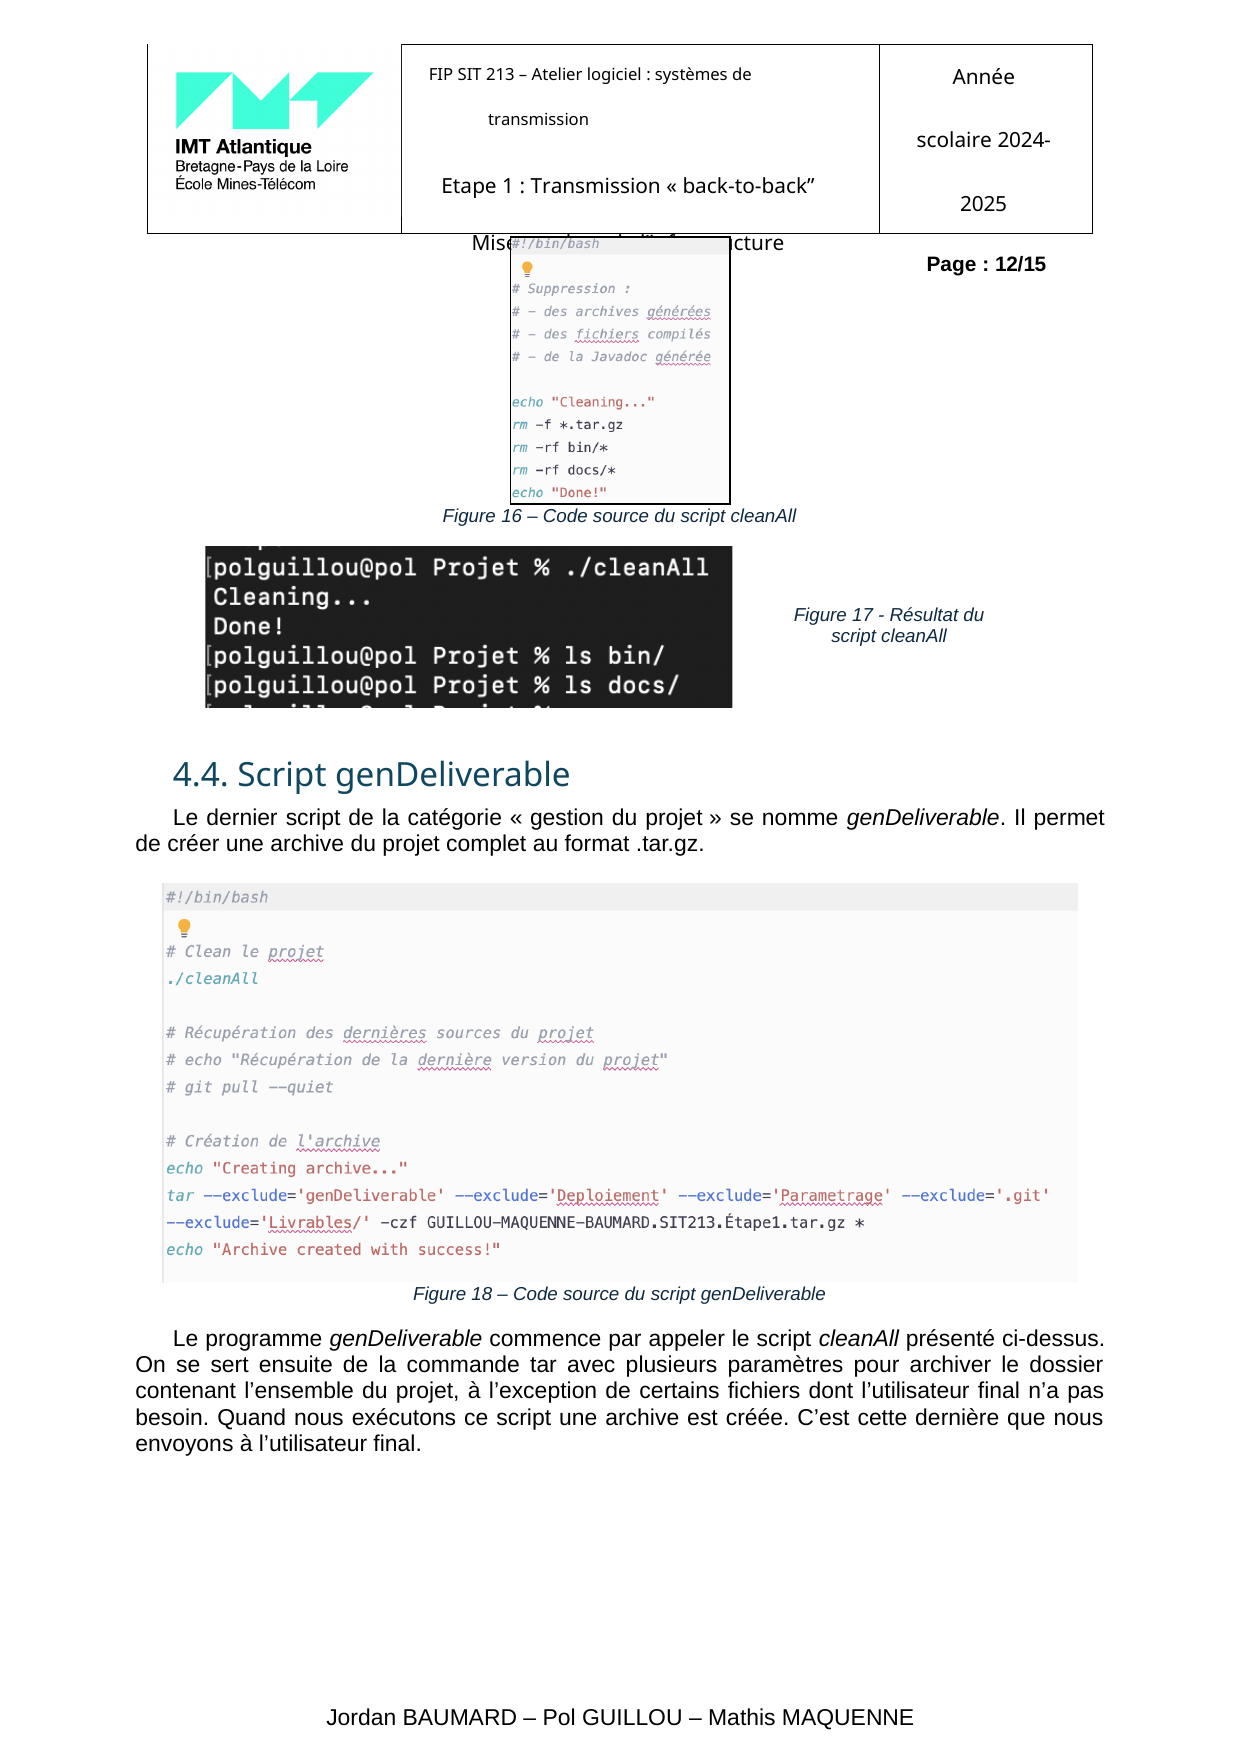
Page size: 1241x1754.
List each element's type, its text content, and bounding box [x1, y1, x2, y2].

picture [511, 238, 729, 503]
picture [148, 44, 402, 217]
text Le programme genDeliverable commence par appeler le script cleanAll présenté ci-dessus. On se sert ensuite de la commande tar avec plusieurs paramètres pour archiver le dossier contenant l’ensemble du projet, à l’exception de certains fichiers dont l’utilisateur final n’a pas besoin. Quand nous exécutons ce script une archive est créée. C’est cette dernière que nous envoyons à l’utilisateur final. [135, 1325, 1105, 1456]
text Figure 18 – Code source du script genDeliverable [135, 1282, 1105, 1304]
picture [205, 546, 733, 708]
text Le dernier script de la catégorie « gestion du projet » se nomme genDeliverable. Il permet de créer une archive du projet complet au format .tar.gz. [135, 804, 1105, 857]
text Figure 16 – Code source du script cleanAll [135, 504, 1105, 526]
subtitle 4.4. Script genDeliverable [135, 750, 1105, 796]
picture [162, 883, 1078, 1283]
